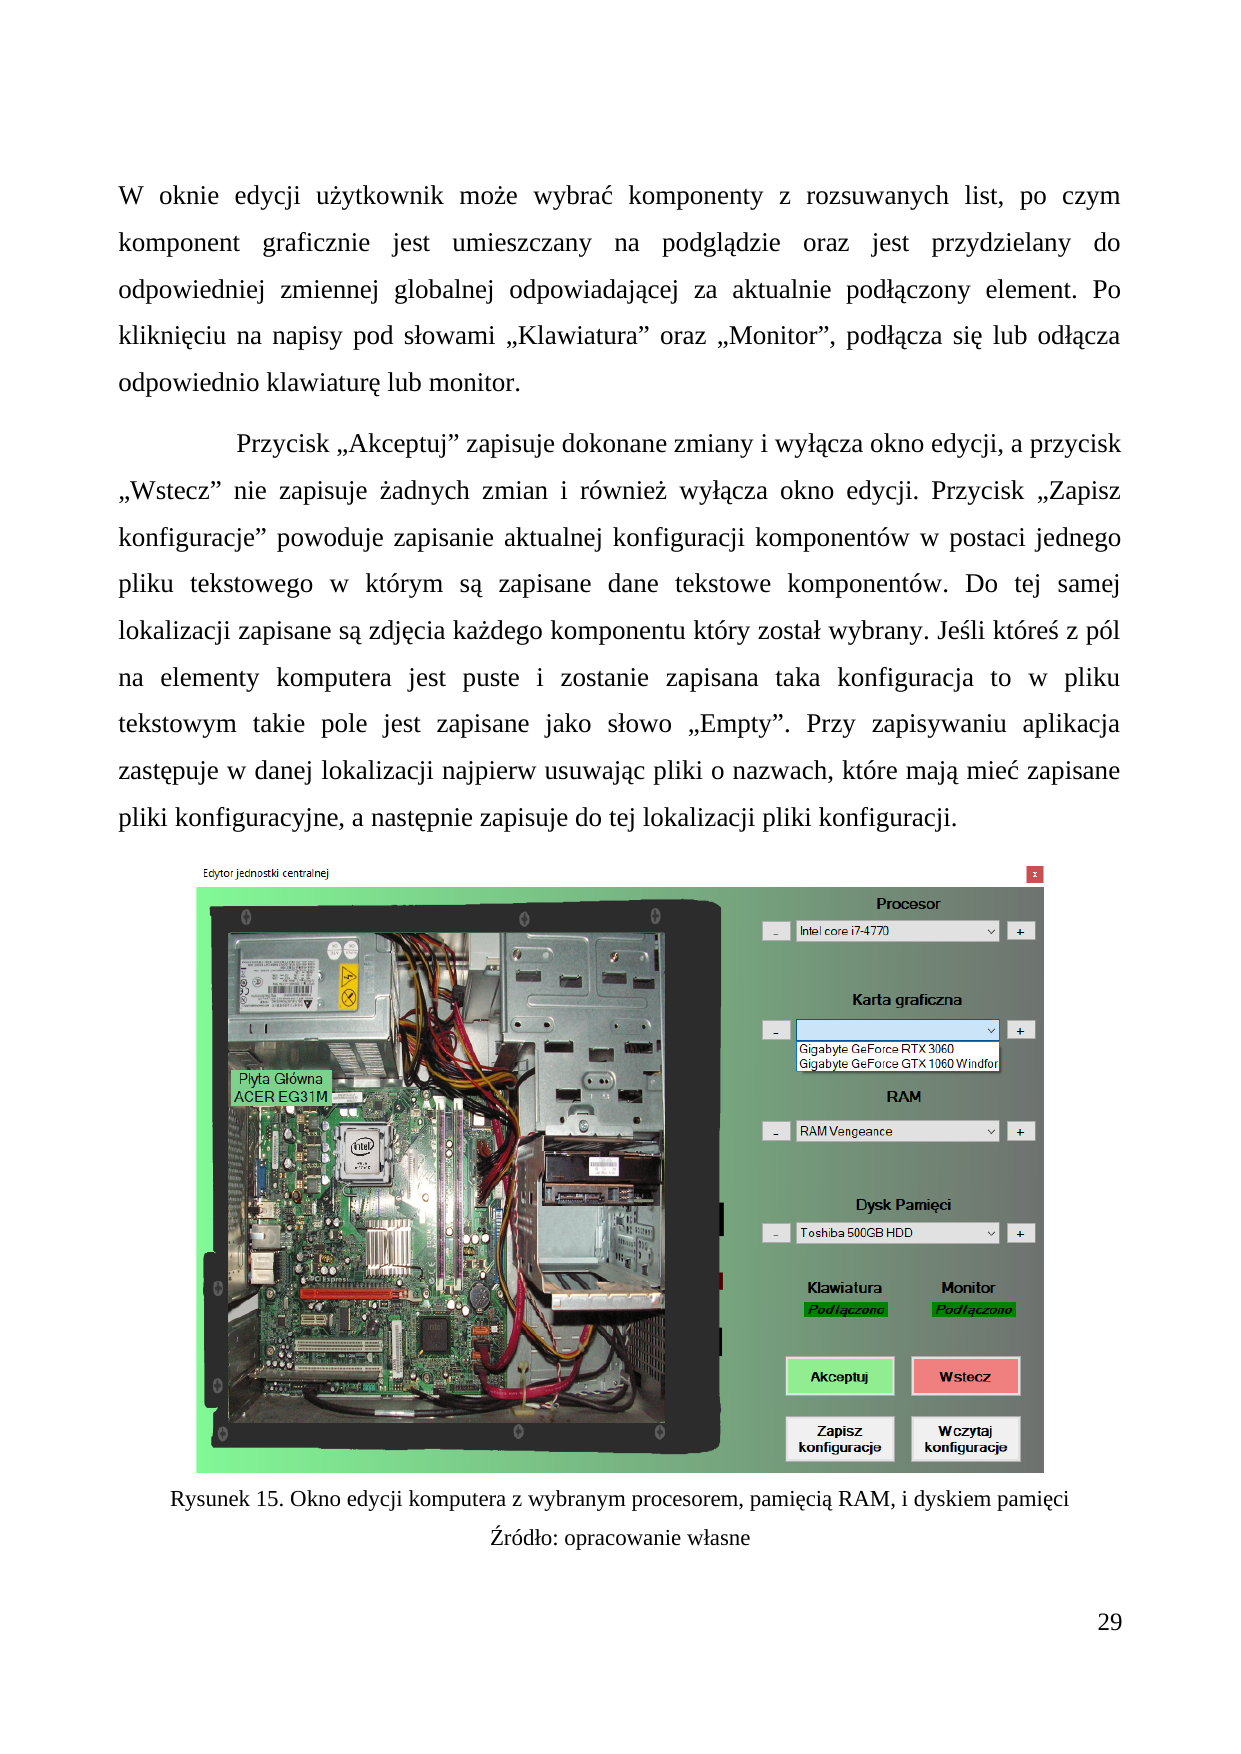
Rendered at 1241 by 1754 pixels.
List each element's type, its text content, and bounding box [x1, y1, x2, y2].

text Rysunek 15. Okno edycji komputera z wybranym procesorem, pamięcią RAM, i dyskiem pamięci [118, 1485, 1122, 1511]
text Przycisk „Akceptuj” zapisuje dokonane zmiany i wyłącza okno edycji, a przycisk „Wstecz” nie zapisuje żadnych zmian i również wyłącza okno edycji. Przycisk „Zapisz konfiguracje” powoduje zapisanie aktualnej konfiguracji komponentów w postaci jednego pliku tekstowego w którym są zapisane dane tekstowe komponentów. Do tej samej lokalizacji zapisane są zdjęcia każdego komponentu który został wybrany. Jeśli któreś z pól na elementy komputera jest puste i zostanie zapisana taka konfiguracja to w pliku tekstowym takie pole jest zapisane jako słowo „Empty”. Przy zapisywaniu aplikacja zastępuje w danej lokalizacji najpierw usuwając pliki o nazwach, które mają mieć zapisane pliki konfiguracyjne, a następnie zapisuje do tej lokalizacji pliki konfiguracji. [118, 427, 1122, 832]
text Źródło: opracowanie własne [118, 1523, 1122, 1550]
text W oknie edycji użytkownik może wybrać komponenty z rozsuwanych list, po czym komponent graficznie jest umieszczany na podglądzie oraz jest przydzielany do odpowiedniej zmiennej globalnej odpowiadającej za aktualnie podłączony element. Po kliknięciu na napisy pod słowami „Klawiatura” oraz „Monitor”, podłącza się lub odłącza odpowiednio klawiaturę lub monitor. [118, 179, 1122, 397]
picture [196, 861, 1044, 1473]
